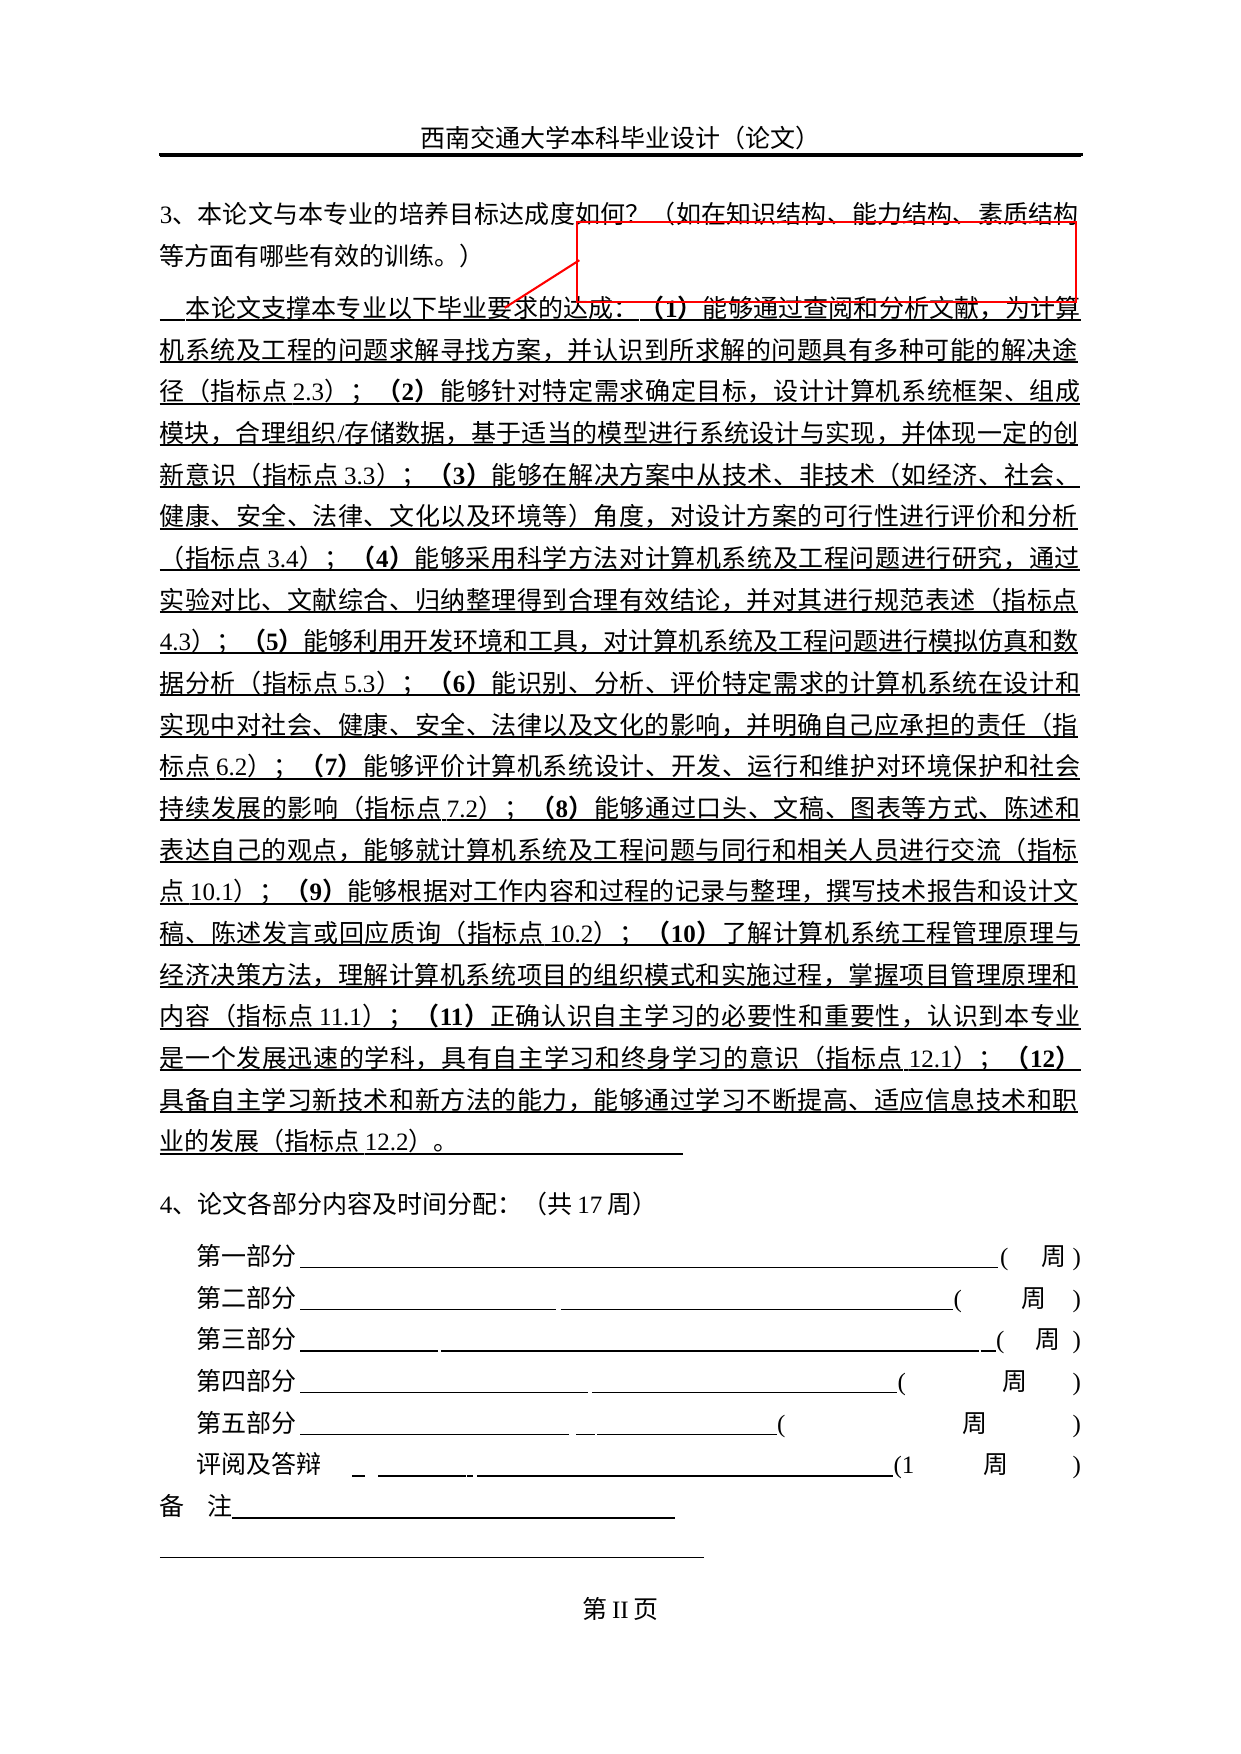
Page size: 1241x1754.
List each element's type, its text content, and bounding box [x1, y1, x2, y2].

text 第二部分 ( 周) [197, 1275, 1081, 1317]
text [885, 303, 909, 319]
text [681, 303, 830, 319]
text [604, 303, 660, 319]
text 备 注 [159, 1484, 1081, 1525]
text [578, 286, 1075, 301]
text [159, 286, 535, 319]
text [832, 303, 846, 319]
text 评阅及答辩 (1周) [197, 1442, 1081, 1484]
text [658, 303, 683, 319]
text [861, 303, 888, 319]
text 第五部分 ( 周) [197, 1400, 1081, 1442]
text 本论文支撑本专业以下毕业要求的达成：（1）能够通过查阅和分析文献，为计算机系统及工程的问题求解寻找方案，并认识到所求解的问题具有多种可能的解决途径（指标点2.3）；（2）能够针对特定需求确定目标，设计计算机系统框架、组成模块，合理组织/存储数据，基于适当的模型进行系统设计与实现，并体现一定的创新意识（指标点3.3）；（3）能够在解决方案中从技术、非技术（如经济、社会、健康、安全、法律、文化以及环境等）角度，对设计方案的可行性进行评价和分析（指标点3.4）；（4）能够采用科学方法对计算机系统及工程问题进行研究，通过实验对比、文献综合、归纳整理得到合理有效结论，并对其进行规范表述（指标点4.3）；（5）能够利用开发环境和工具，对计算机系统及工程问题进行模拟仿真和数据分析（指标点5.3）；（6）能识别、分析、评价特定需求的计算机系统在设计和实现中对社会、健康、安全、法律以及文化的影响，并明确自己应承担的责任（指标点6.2）；（7）能够评价计算机系统设计、开发、运行和维护对环境保护和社会持续发展的影响（指标点7.2）；（8）能够通过口头、文稿、图表等方式、陈述和表达自己的观点，能够就计算机系统及工程问题与同行和相关人员进行交流（指标点10.1）；（9）能够根据对工作内容和过程的记录与整理，撰写技术报告和设计文稿、陈述发言或回应质询（指标点10.2）；（10）了解计算机系统工程管理原理与经济决策方法，理解计算机系统项目的组织模式和实施过程，掌握项目管理原理和内容（指标点11.1）；（11）正确认识自主学习的必要性和重要性，认识到本专业是一个发展迅速的学科，具有自主学习和终身学习的意识（指标点12.1）；（12）具备自主学习新技术和新方法的能力，能够通过学习不断提高、适应信息技术和职业的发展（指标点12.2）。 [159, 320, 1081, 1028]
text 3、本论文与本专业的培养目标达成度如何？（如在知识结构、能力结构、素质结构等方面有哪些有效的训练。） [159, 192, 1081, 275]
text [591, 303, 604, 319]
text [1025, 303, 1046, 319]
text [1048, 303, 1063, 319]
text 第四部分 ( 周) [197, 1359, 1081, 1400]
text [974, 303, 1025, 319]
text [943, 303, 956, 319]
text 第一部分 ( 周) [197, 1234, 1081, 1275]
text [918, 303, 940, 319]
text 第三部分 ( 周) [197, 1317, 1081, 1359]
text 4、论文各部分内容及时间分配：（共17周） [159, 1182, 1081, 1223]
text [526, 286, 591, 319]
